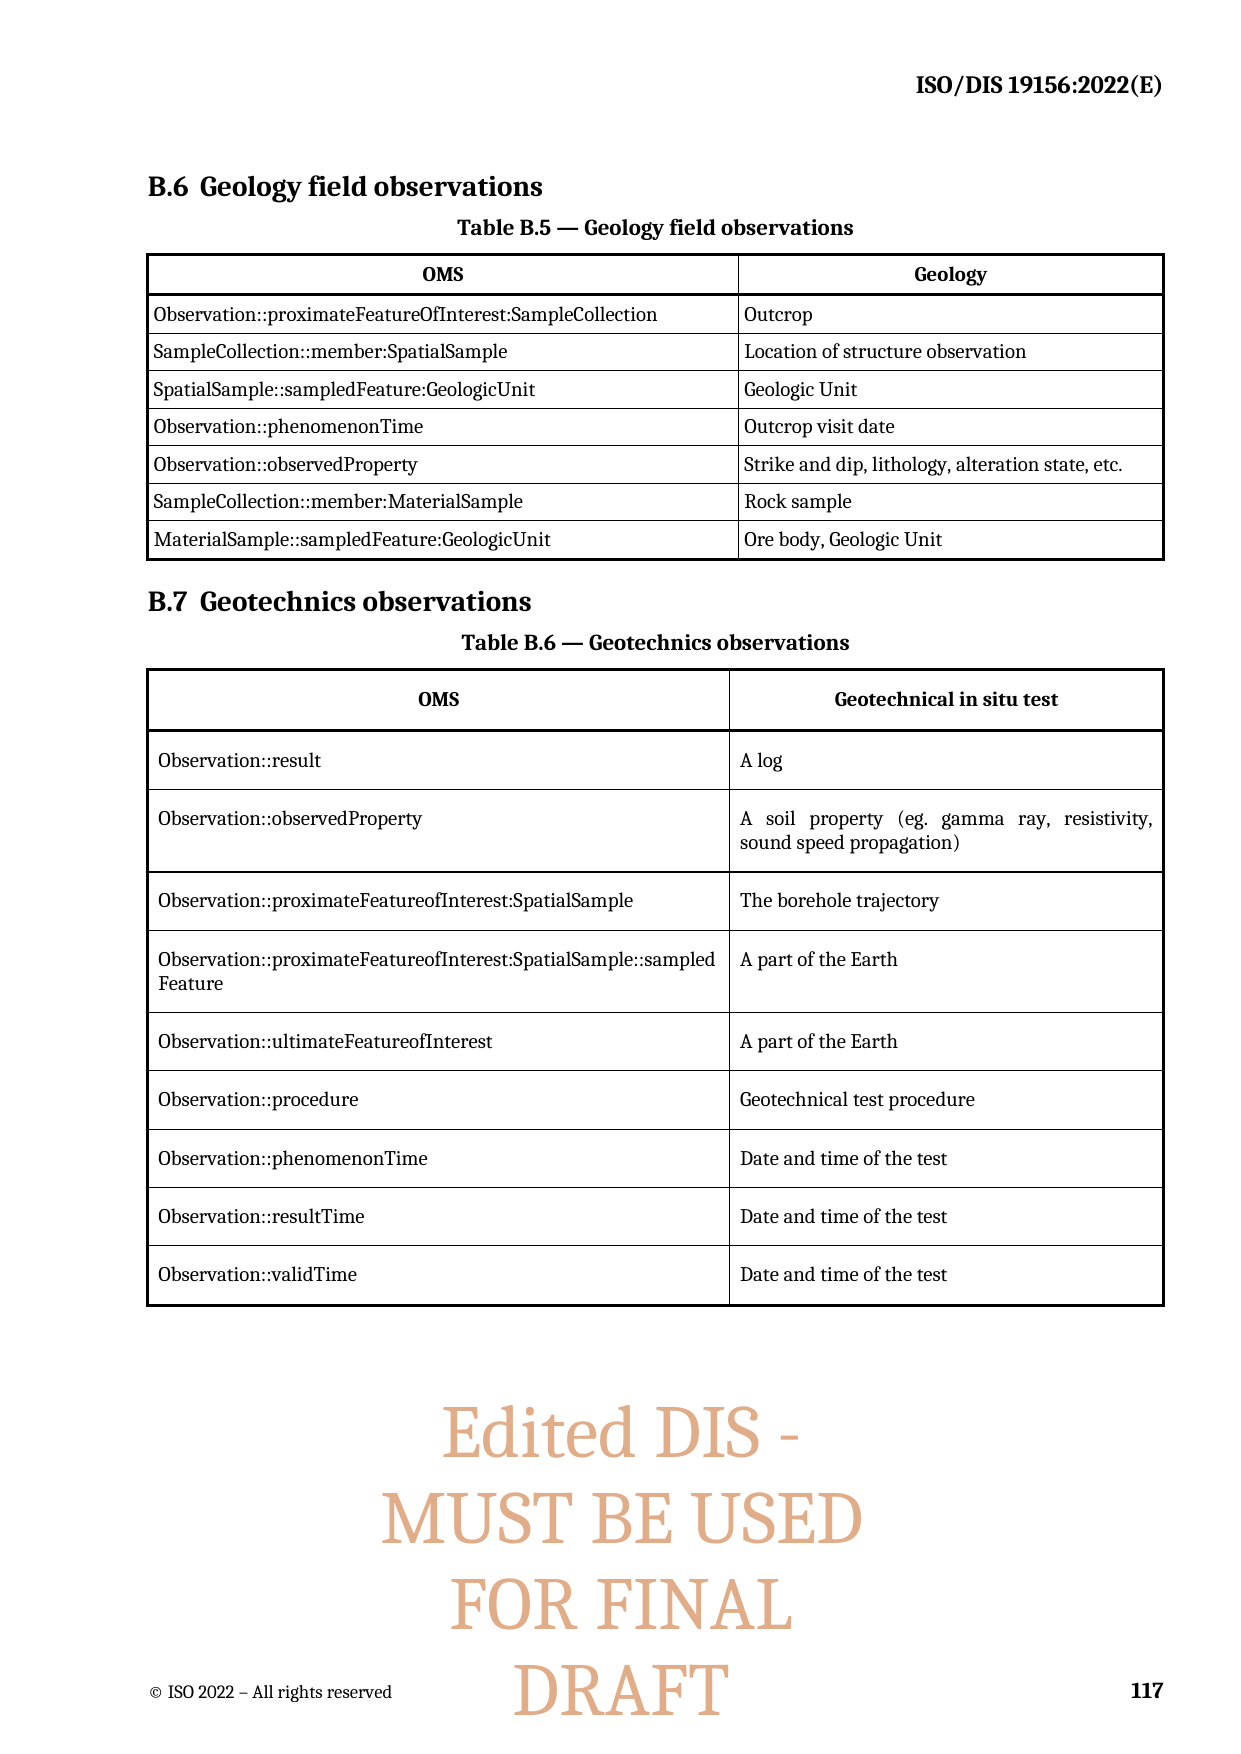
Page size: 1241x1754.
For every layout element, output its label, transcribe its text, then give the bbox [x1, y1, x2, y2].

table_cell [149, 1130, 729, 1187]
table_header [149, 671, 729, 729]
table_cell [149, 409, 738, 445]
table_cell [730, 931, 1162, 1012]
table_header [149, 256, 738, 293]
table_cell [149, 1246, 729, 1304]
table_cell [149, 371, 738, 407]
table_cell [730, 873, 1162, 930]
text Geology field observations [148, 174, 1163, 202]
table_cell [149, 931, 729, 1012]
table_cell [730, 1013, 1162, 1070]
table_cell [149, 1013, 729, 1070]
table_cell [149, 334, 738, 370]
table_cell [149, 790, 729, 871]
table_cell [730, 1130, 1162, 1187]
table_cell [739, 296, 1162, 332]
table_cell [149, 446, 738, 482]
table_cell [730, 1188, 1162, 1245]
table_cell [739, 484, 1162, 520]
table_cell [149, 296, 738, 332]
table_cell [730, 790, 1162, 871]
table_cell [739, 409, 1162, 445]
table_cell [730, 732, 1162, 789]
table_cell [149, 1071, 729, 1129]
title Table B.5 — Geology field observations [148, 214, 1163, 241]
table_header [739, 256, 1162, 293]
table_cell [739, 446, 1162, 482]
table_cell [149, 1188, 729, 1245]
title Table B.6 — Geotechnics observations [148, 629, 1163, 656]
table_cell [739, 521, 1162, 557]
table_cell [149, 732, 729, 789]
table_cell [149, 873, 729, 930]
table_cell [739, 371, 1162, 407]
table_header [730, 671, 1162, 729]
text Geotechnics observations [148, 589, 1163, 617]
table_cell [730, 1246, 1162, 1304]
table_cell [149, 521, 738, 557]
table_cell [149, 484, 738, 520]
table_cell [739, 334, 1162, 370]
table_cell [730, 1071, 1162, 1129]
